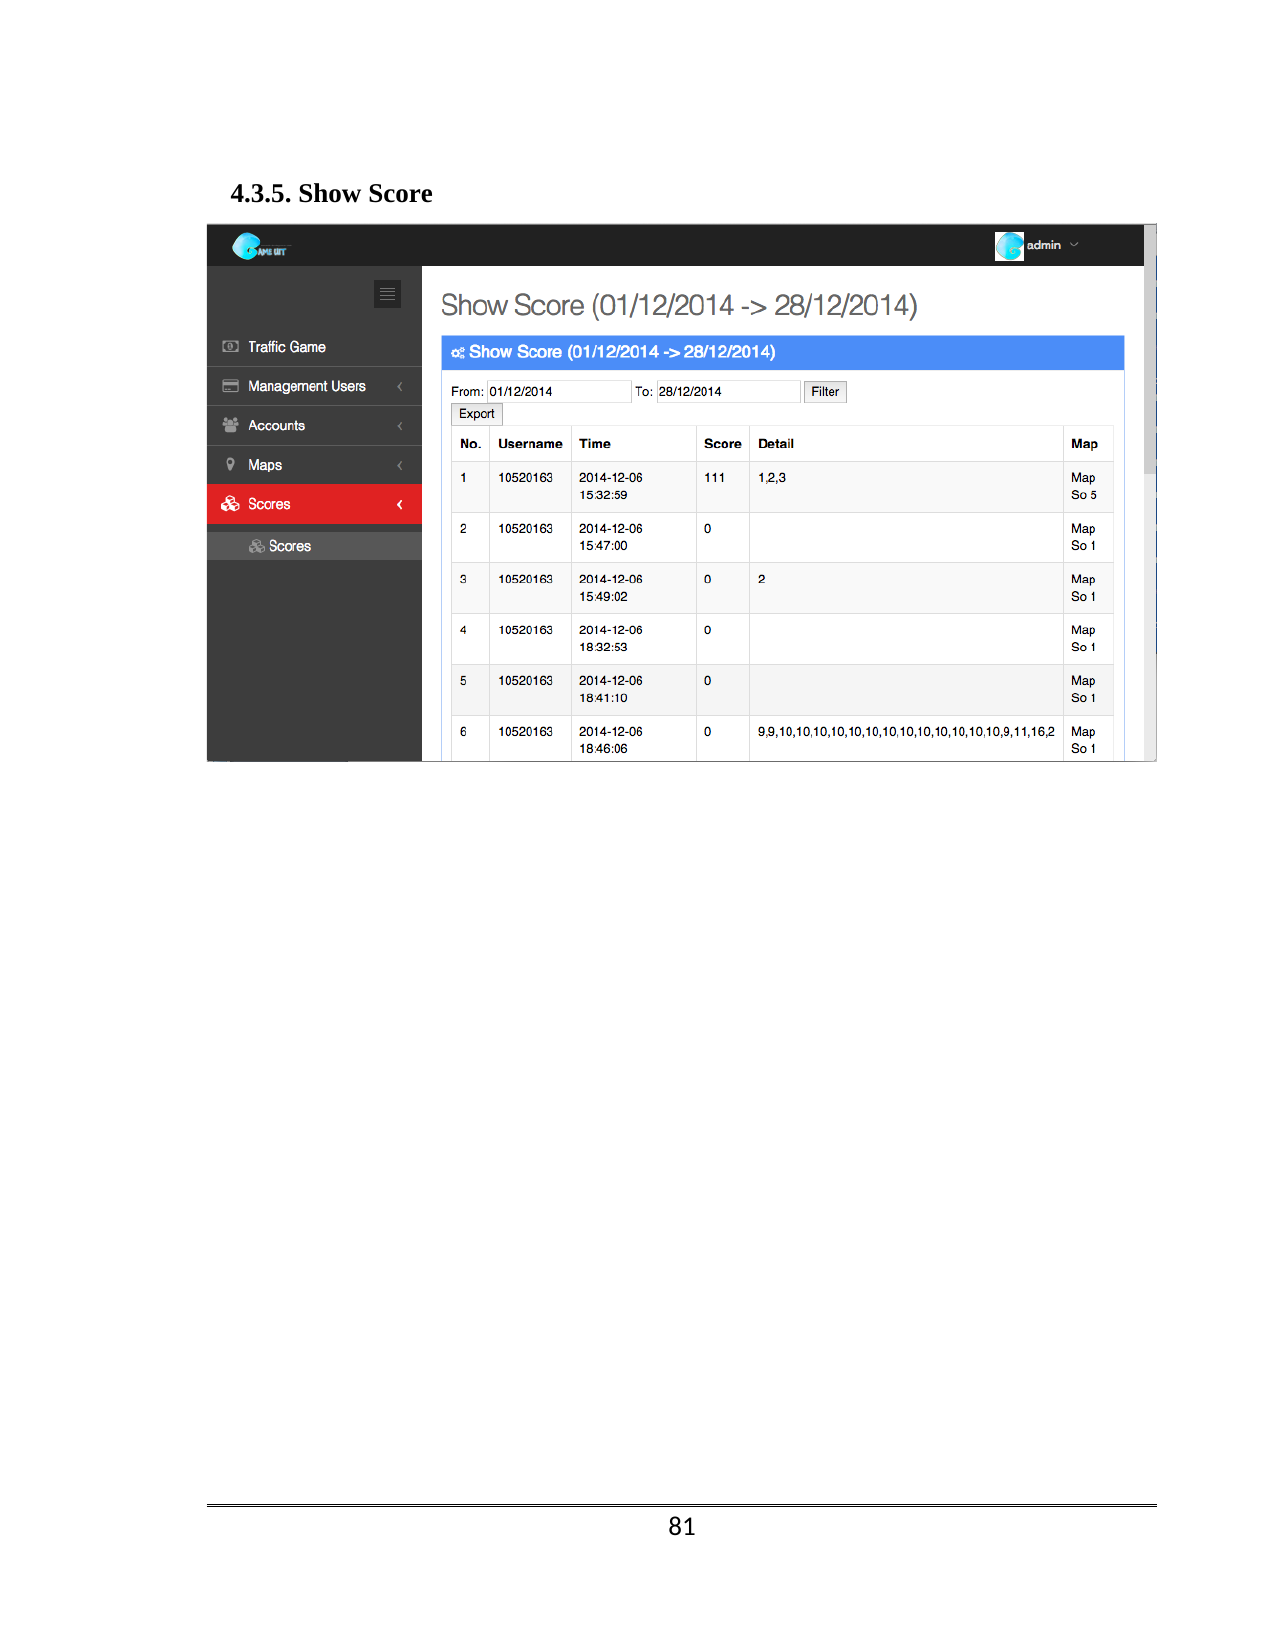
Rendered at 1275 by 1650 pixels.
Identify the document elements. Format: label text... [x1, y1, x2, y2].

subtitle Show Score [230, 177, 1157, 208]
picture [206, 223, 1157, 762]
